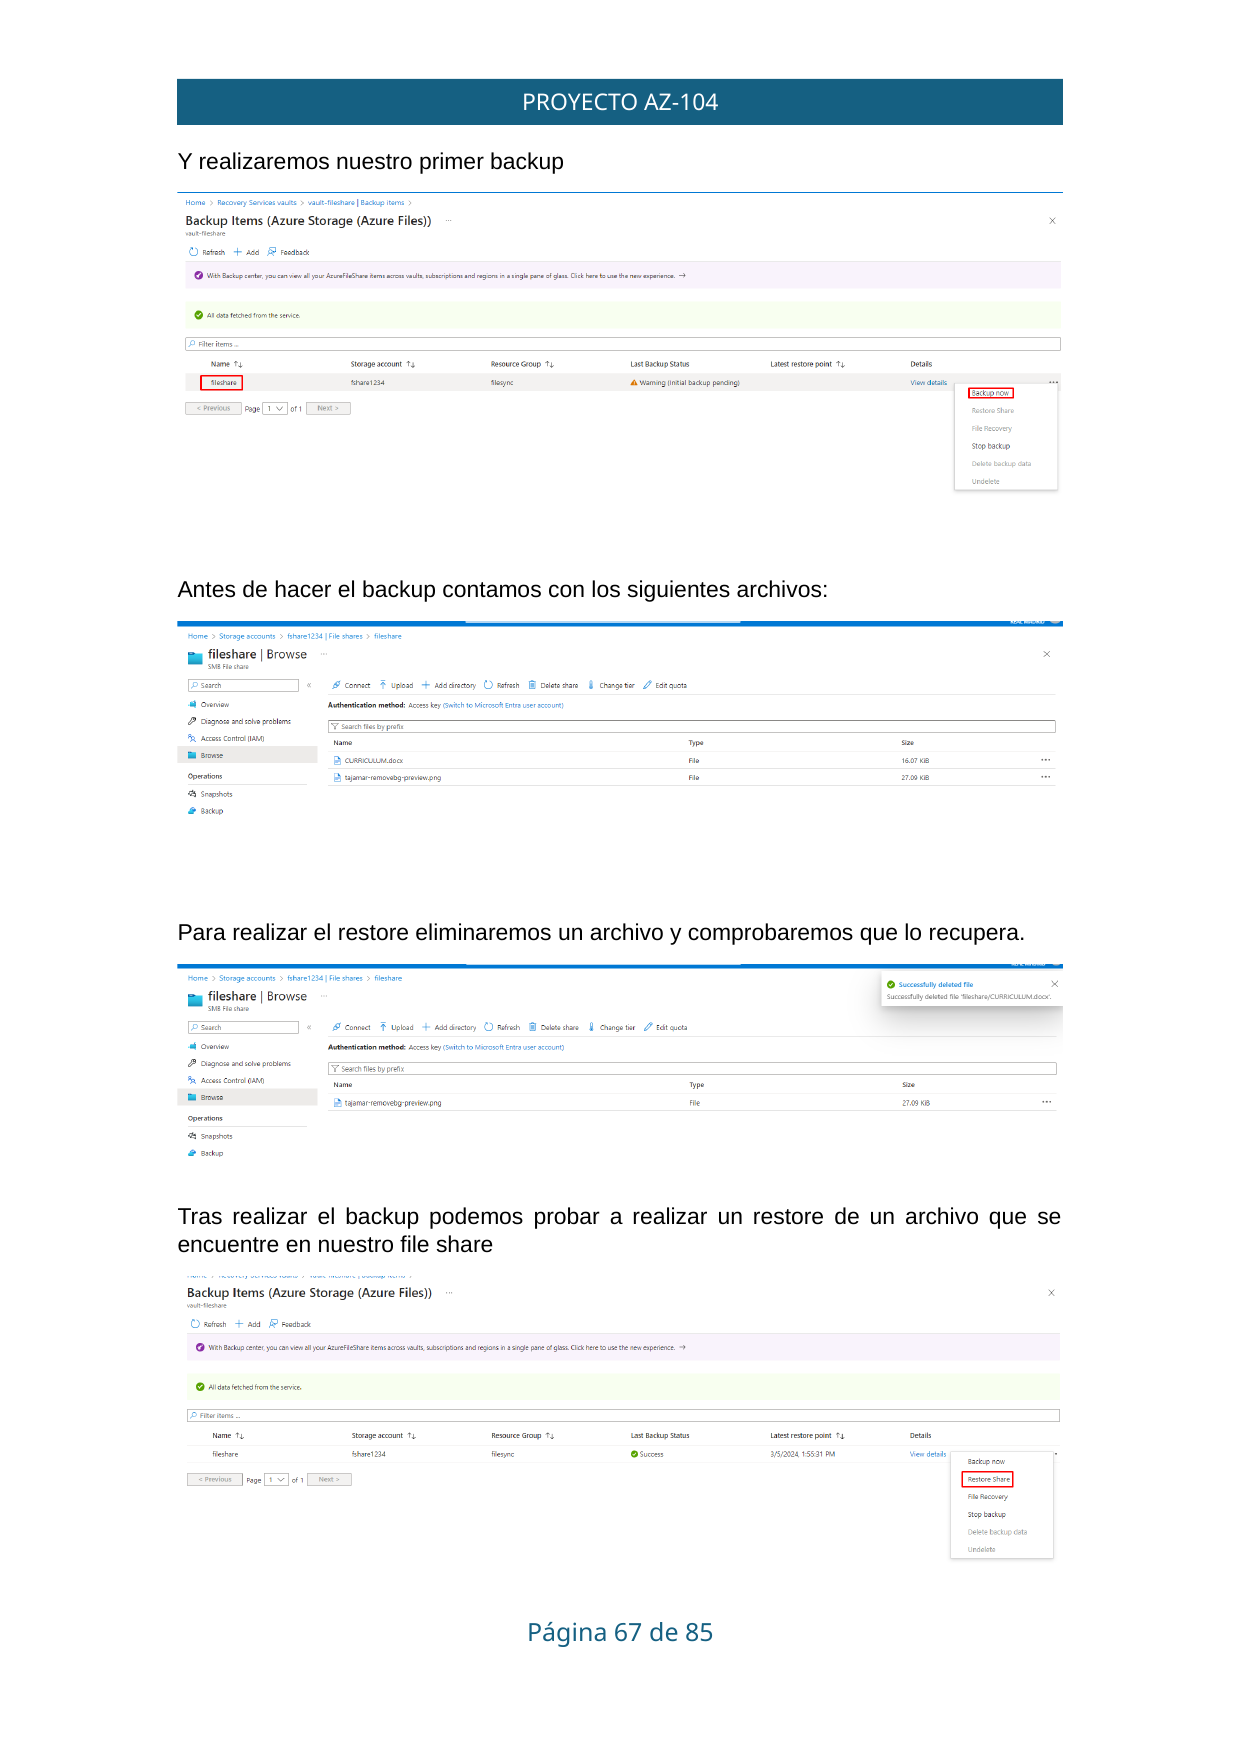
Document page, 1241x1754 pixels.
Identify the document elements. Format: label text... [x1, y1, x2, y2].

picture [177, 1276, 1063, 1580]
text Tras realizar el backup podemos probar a realizar un restore de un archivo que se encuentre en nuestro file share [177, 1203, 1063, 1258]
text Y realizaremos nuestro primer backup [177, 148, 1063, 174]
picture [177, 192, 1063, 513]
text Para realizar el restore eliminaremos un archivo y comprobaremos que lo recupera. [177, 919, 1063, 946]
picture [177, 964, 1063, 1184]
text Antes de hacer el backup contamos con los siguientes archivos: [177, 576, 1063, 603]
picture [177, 621, 1063, 855]
